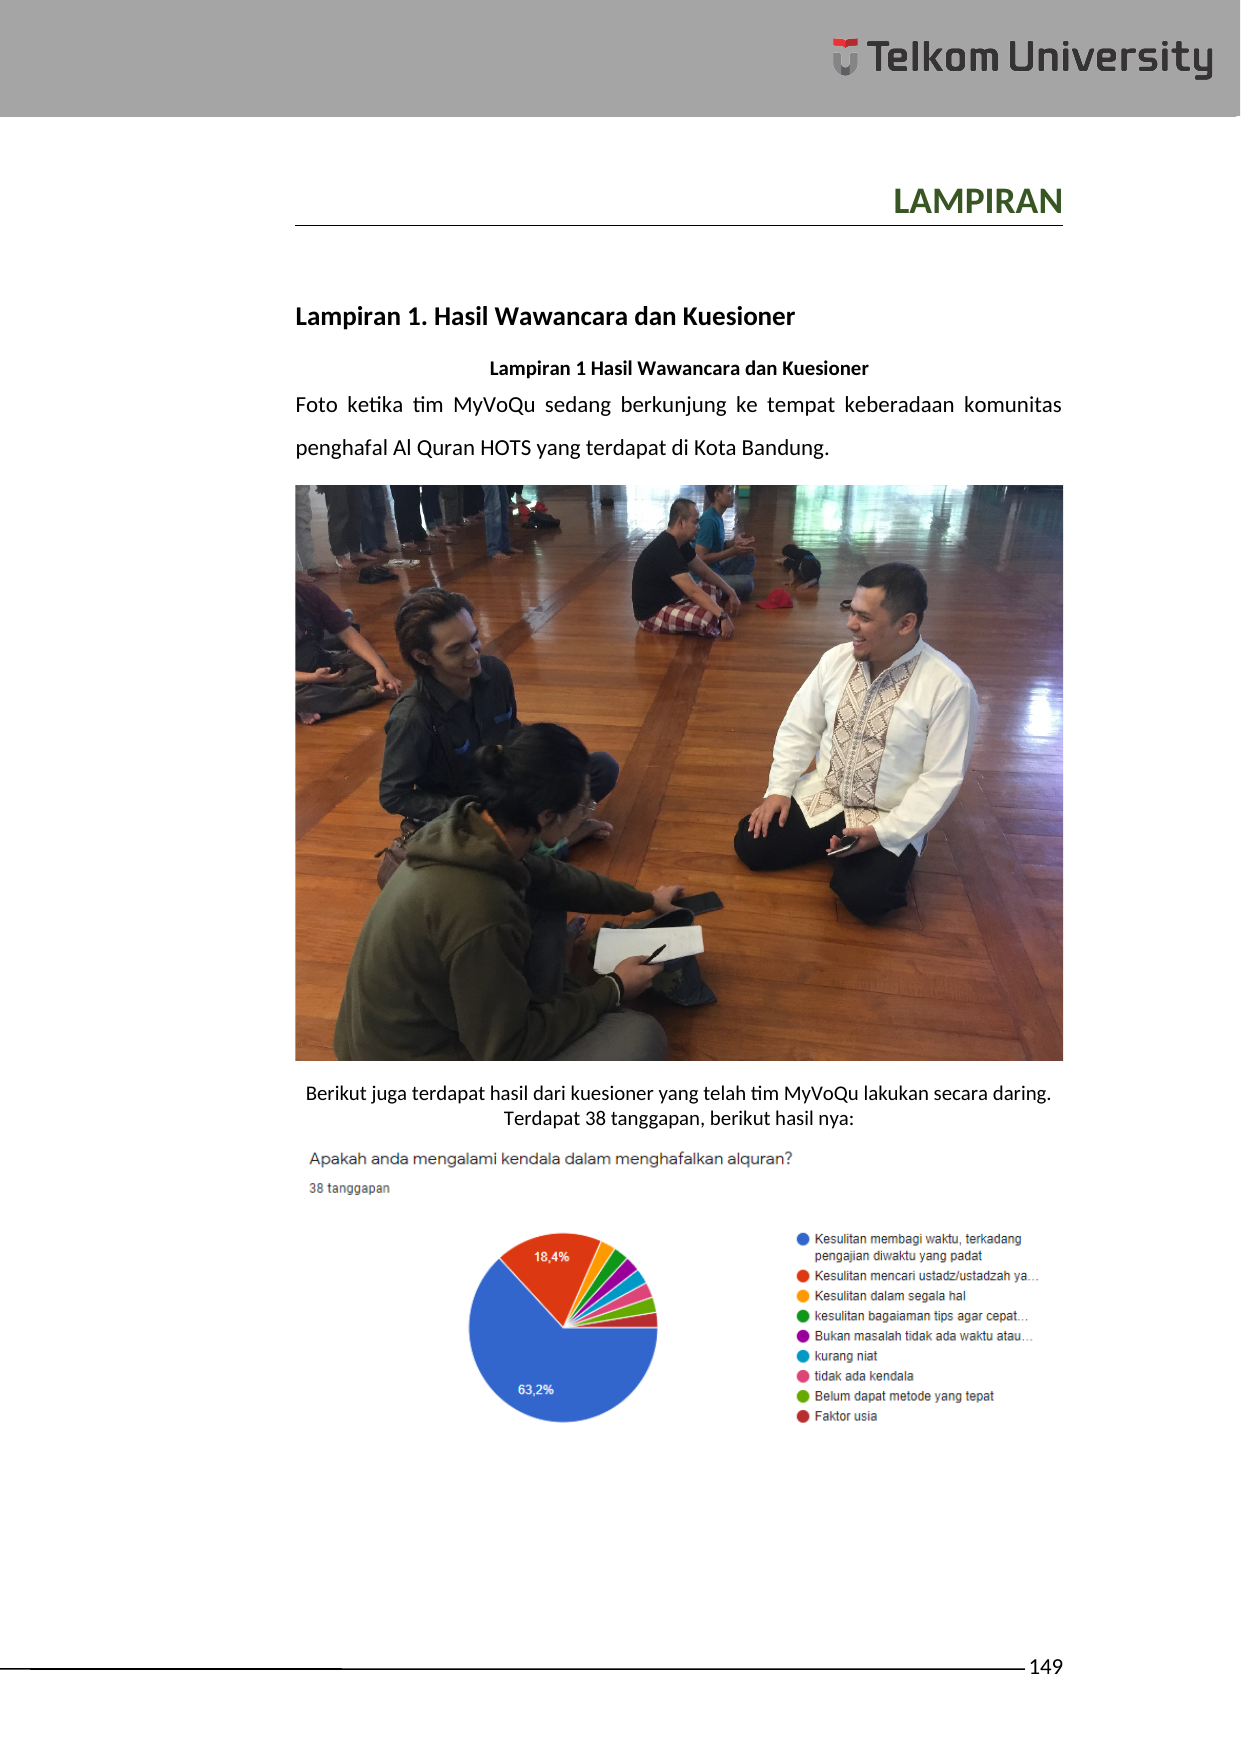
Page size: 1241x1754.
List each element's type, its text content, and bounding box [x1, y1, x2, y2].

text Berikut juga terdapat hasil dari kuesioner yang telah tim MyVoQu lakukan secara daring. Terdapat 38 tanggapan, berikut hasil nya: [295, 1080, 1063, 1131]
subtitle Lampiran 1. Hasil Wawancara dan Kuesioner [295, 299, 1063, 332]
picture [833, 38, 1213, 80]
picture [295, 485, 1064, 1061]
subtitle LAMPIRAN [295, 177, 1063, 225]
picture [295, 1141, 1064, 1447]
text Foto ketika tim MyVoQu sedang berkunjung ke tempat keberadaan komunitas penghafal Al Quran HOTS yang terdapat di Kota Bandung. [295, 391, 1063, 461]
text Lampiran 1 Hasil Wawancara dan Kuesioner [295, 355, 1063, 380]
